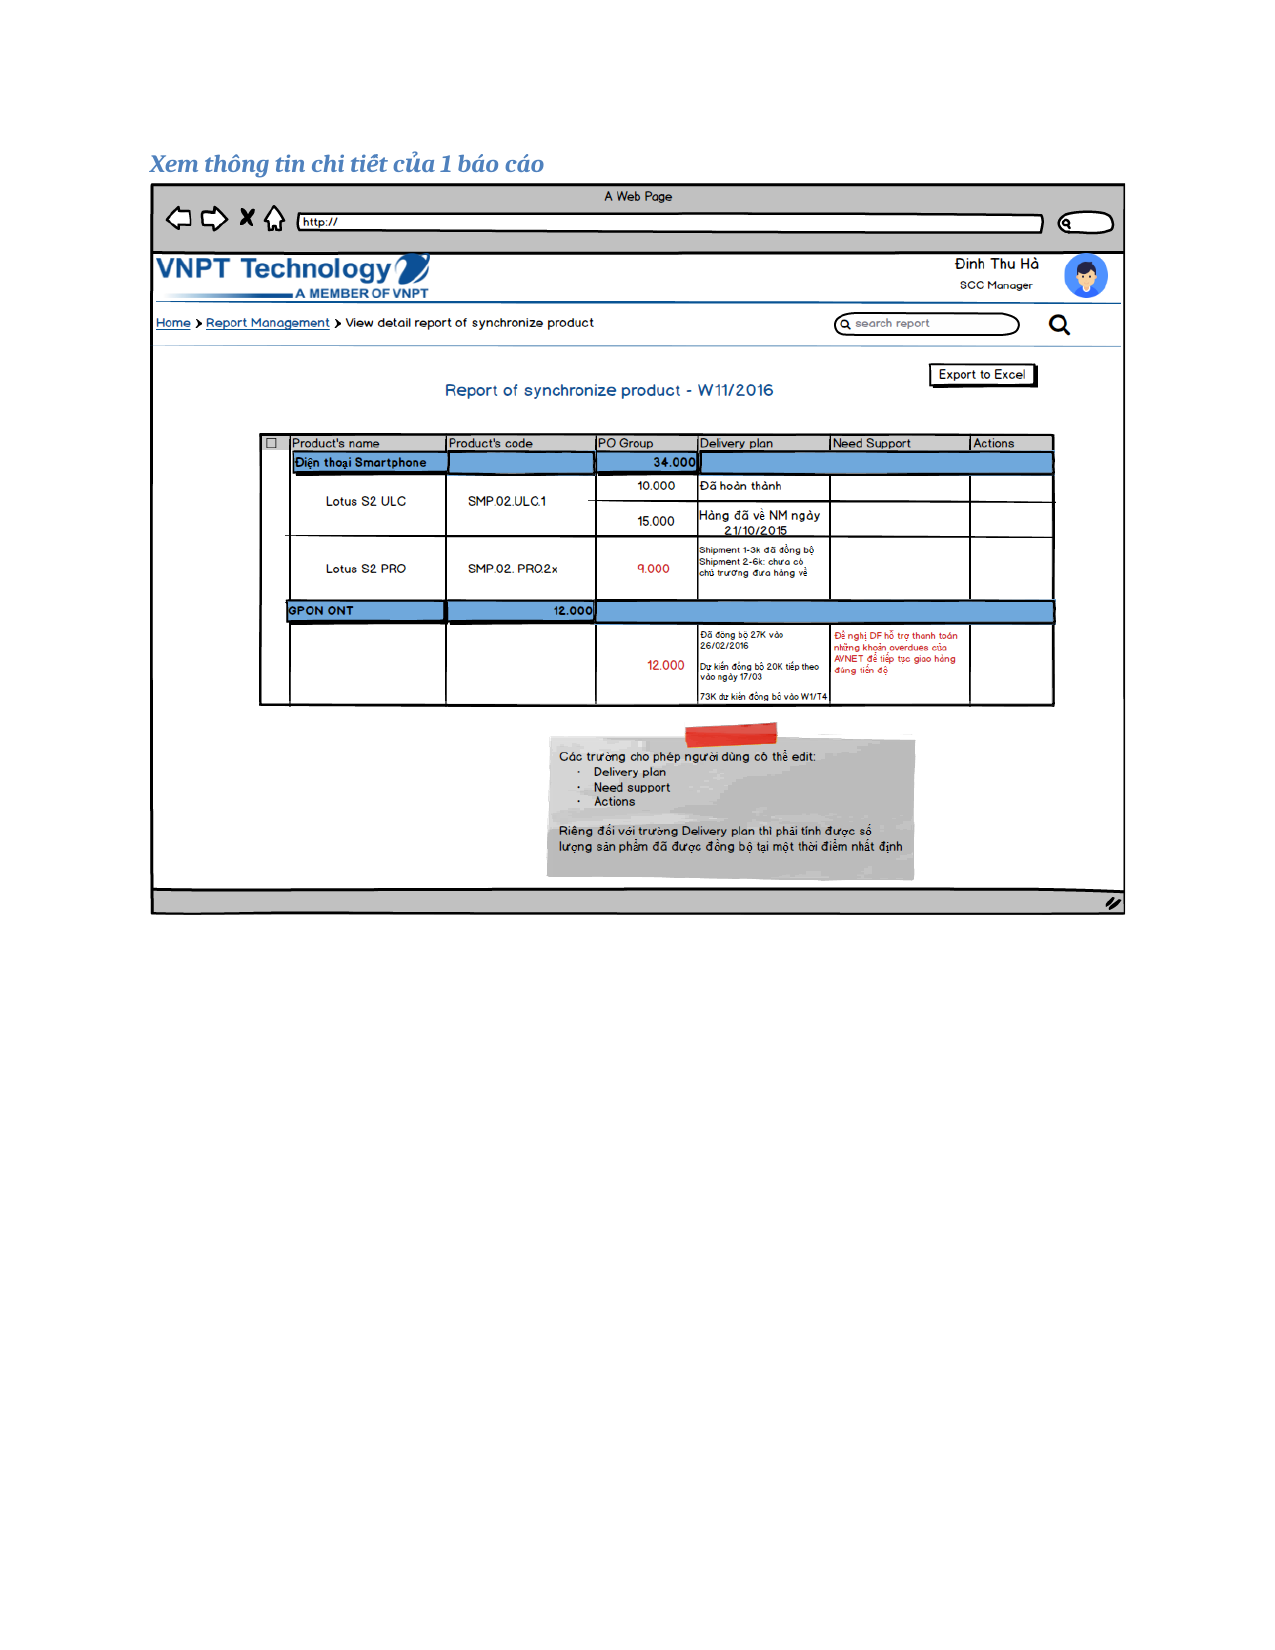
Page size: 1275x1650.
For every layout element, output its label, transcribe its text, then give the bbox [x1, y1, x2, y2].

subtitle Xem thông tin chi tiết của 1 báo cáo [150, 150, 1125, 179]
